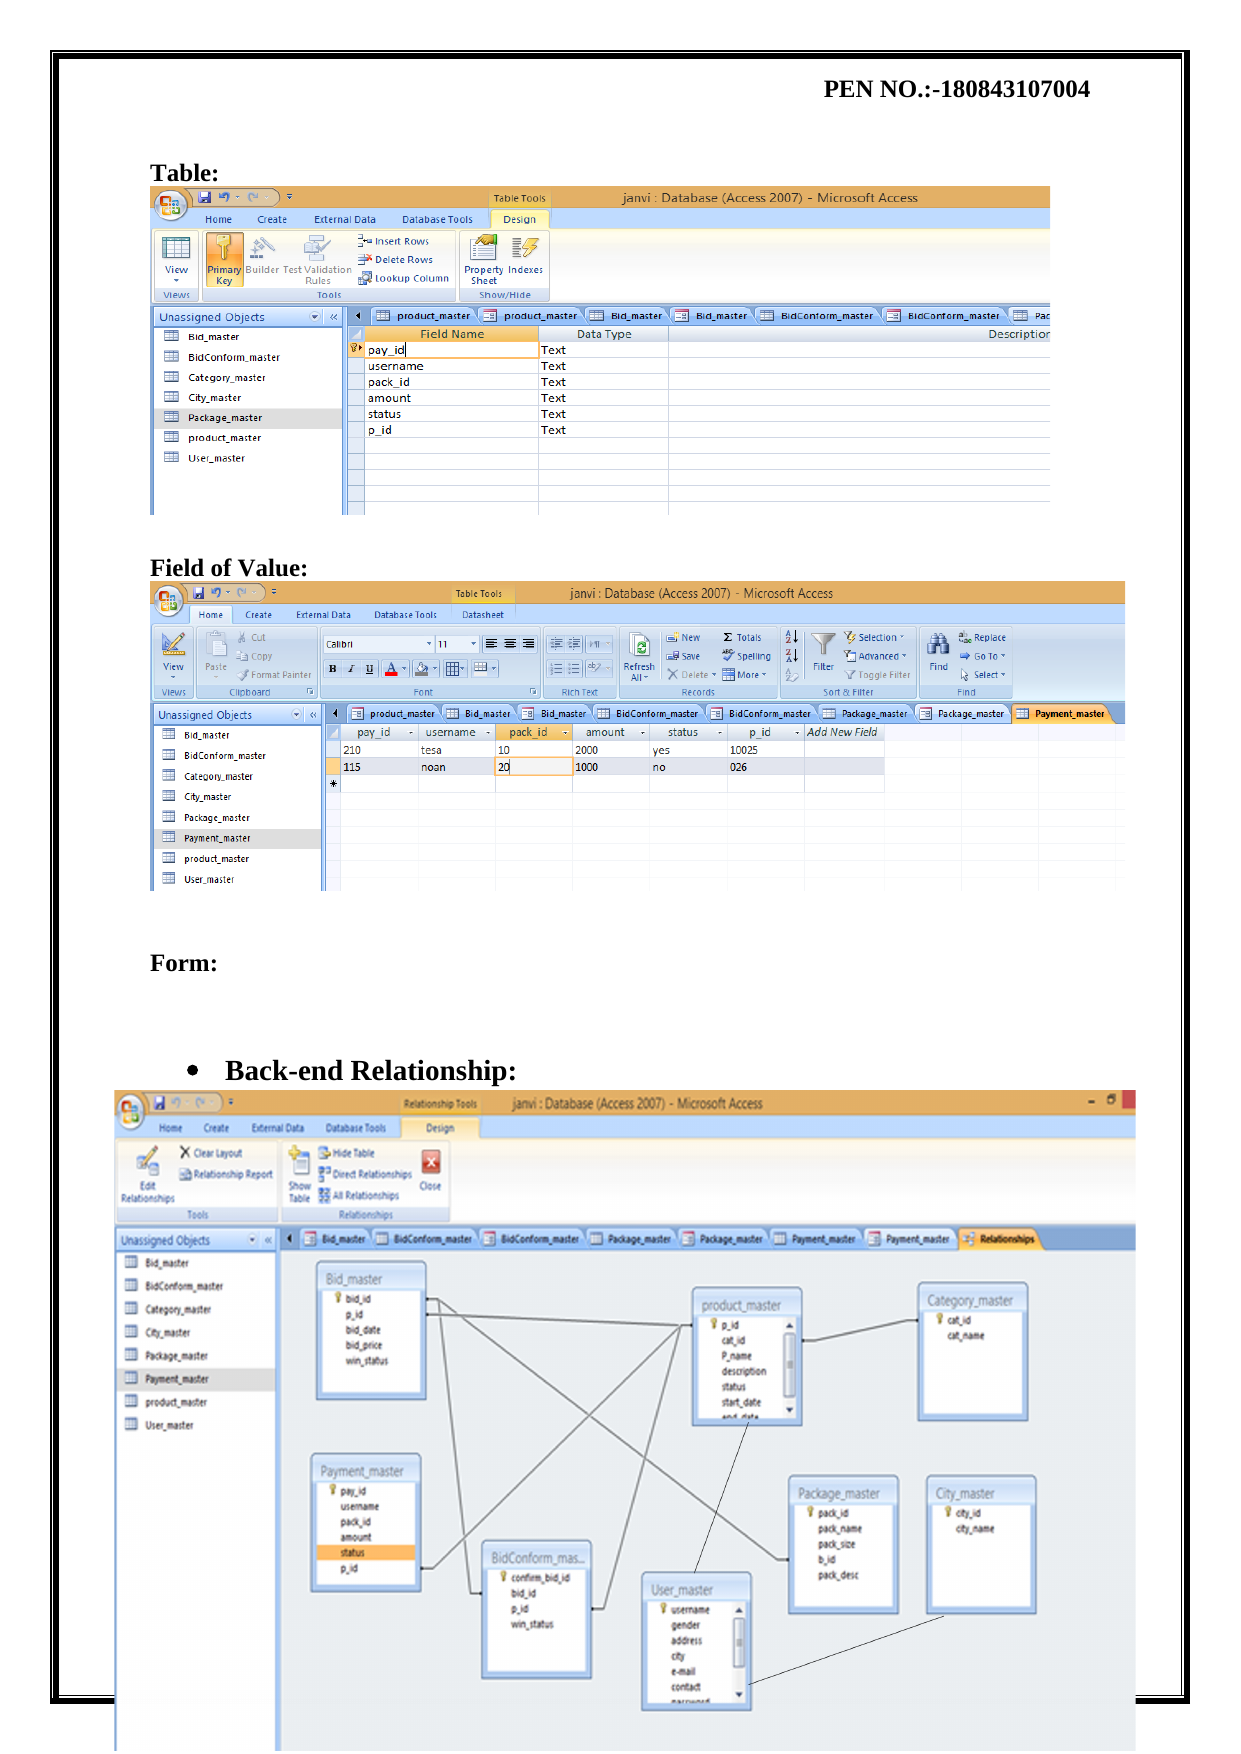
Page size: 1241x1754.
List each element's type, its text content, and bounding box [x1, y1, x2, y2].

picture [150, 186, 1050, 515]
list Back-end Relationship: [187, 1053, 1090, 1087]
text Field of Value: [150, 553, 1090, 581]
picture [113, 1090, 1135, 1749]
text Form: [150, 948, 1090, 976]
text Table: [150, 158, 1090, 187]
picture [150, 581, 1125, 891]
